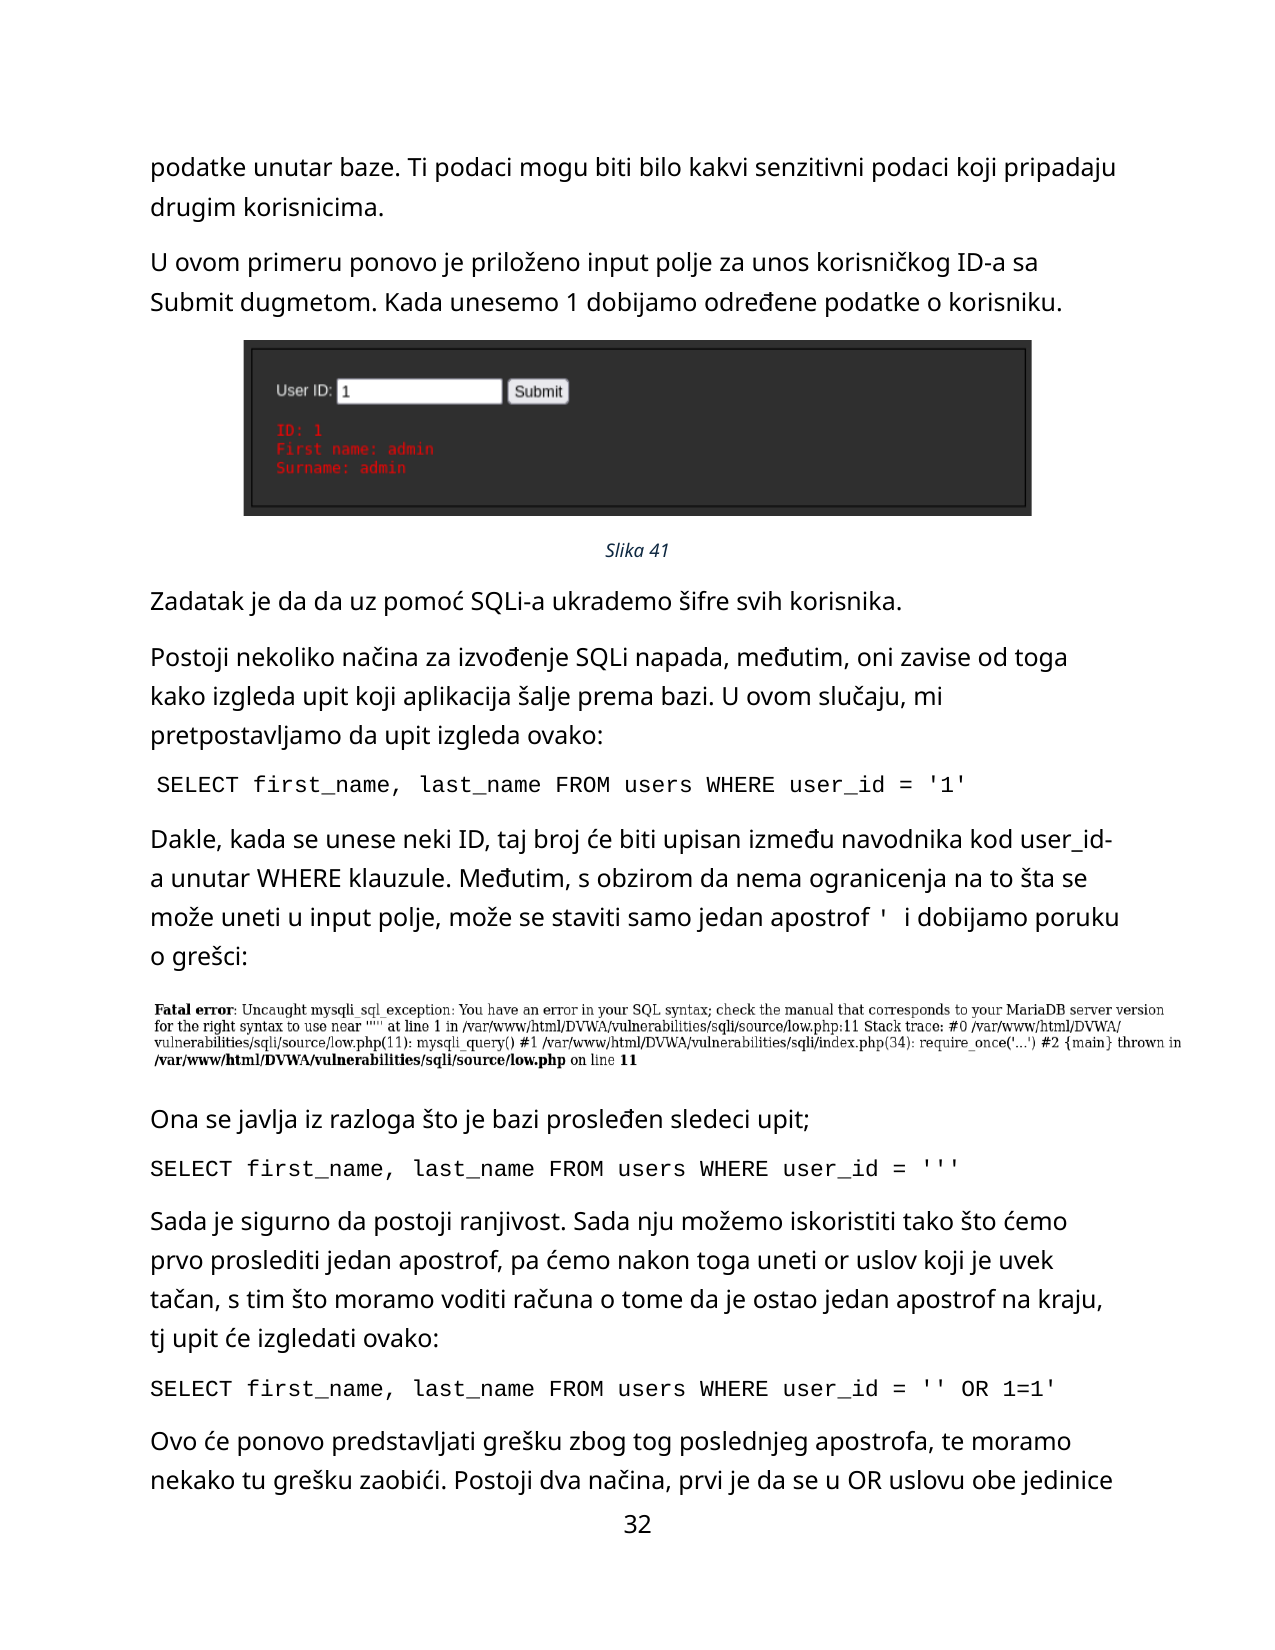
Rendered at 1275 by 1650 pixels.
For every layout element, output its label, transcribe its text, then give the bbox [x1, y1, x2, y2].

text Dakle, kada se unese neki ID, taj broj će biti upisan između navodnika kod user_id-a unutar WHERE klauzule. Međutim, s obzirom da nema ogranicenja na to šta se može uneti u input polje, može se staviti samo jedan apostrof ' i dobijamo poruku o grešci: [150, 821, 1125, 973]
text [150, 1423, 1125, 1497]
text Sada je sigurno da postoji ranjivost. Sada nju možemo iskoristiti tako što ćemo prvo proslediti jedan apostrof, pa ćemo nakon toga uneti or uslov koji je uvek tačan, s tim što moramo voditi računa o tome da je ostao jedan apostrof na kraju, tj upit će izgledati ovako: [150, 1203, 1125, 1355]
text SELECT first_name, last_name FROM users WHERE user_id = '1' [150, 773, 1125, 799]
text SELECT first_name, last_name FROM users WHERE user_id = ''' [150, 1157, 1125, 1183]
text U ovom primeru ponovo je priloženo input polje za unos korisničkog ID-a sa Submit dugmetom. Kada unesemo 1 dobijamo određene podatke o korisniku. [150, 245, 1125, 318]
picture [243, 340, 1032, 516]
picture [150, 994, 1185, 1080]
text Zadatak je da da uz pomoć SQLi-a ukrademo šifre svih korisnika. [150, 583, 1125, 618]
text Ona se javlja iz razloga što je bazi prosleđen sledeci upit; [150, 1101, 1125, 1135]
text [150, 150, 1125, 223]
text SELECT first_name, last_name FROM users WHERE user_id = '' OR 1=1' [150, 1377, 1125, 1403]
text Postoji nekoliko načina za izvođenje SQLi napada, međutim, oni zavise od toga kako izgleda upit koji aplikacija šalje prema bazi. U ovom slučaju, mi pretpostavljamo da upit izgleda ovako: [150, 639, 1125, 752]
